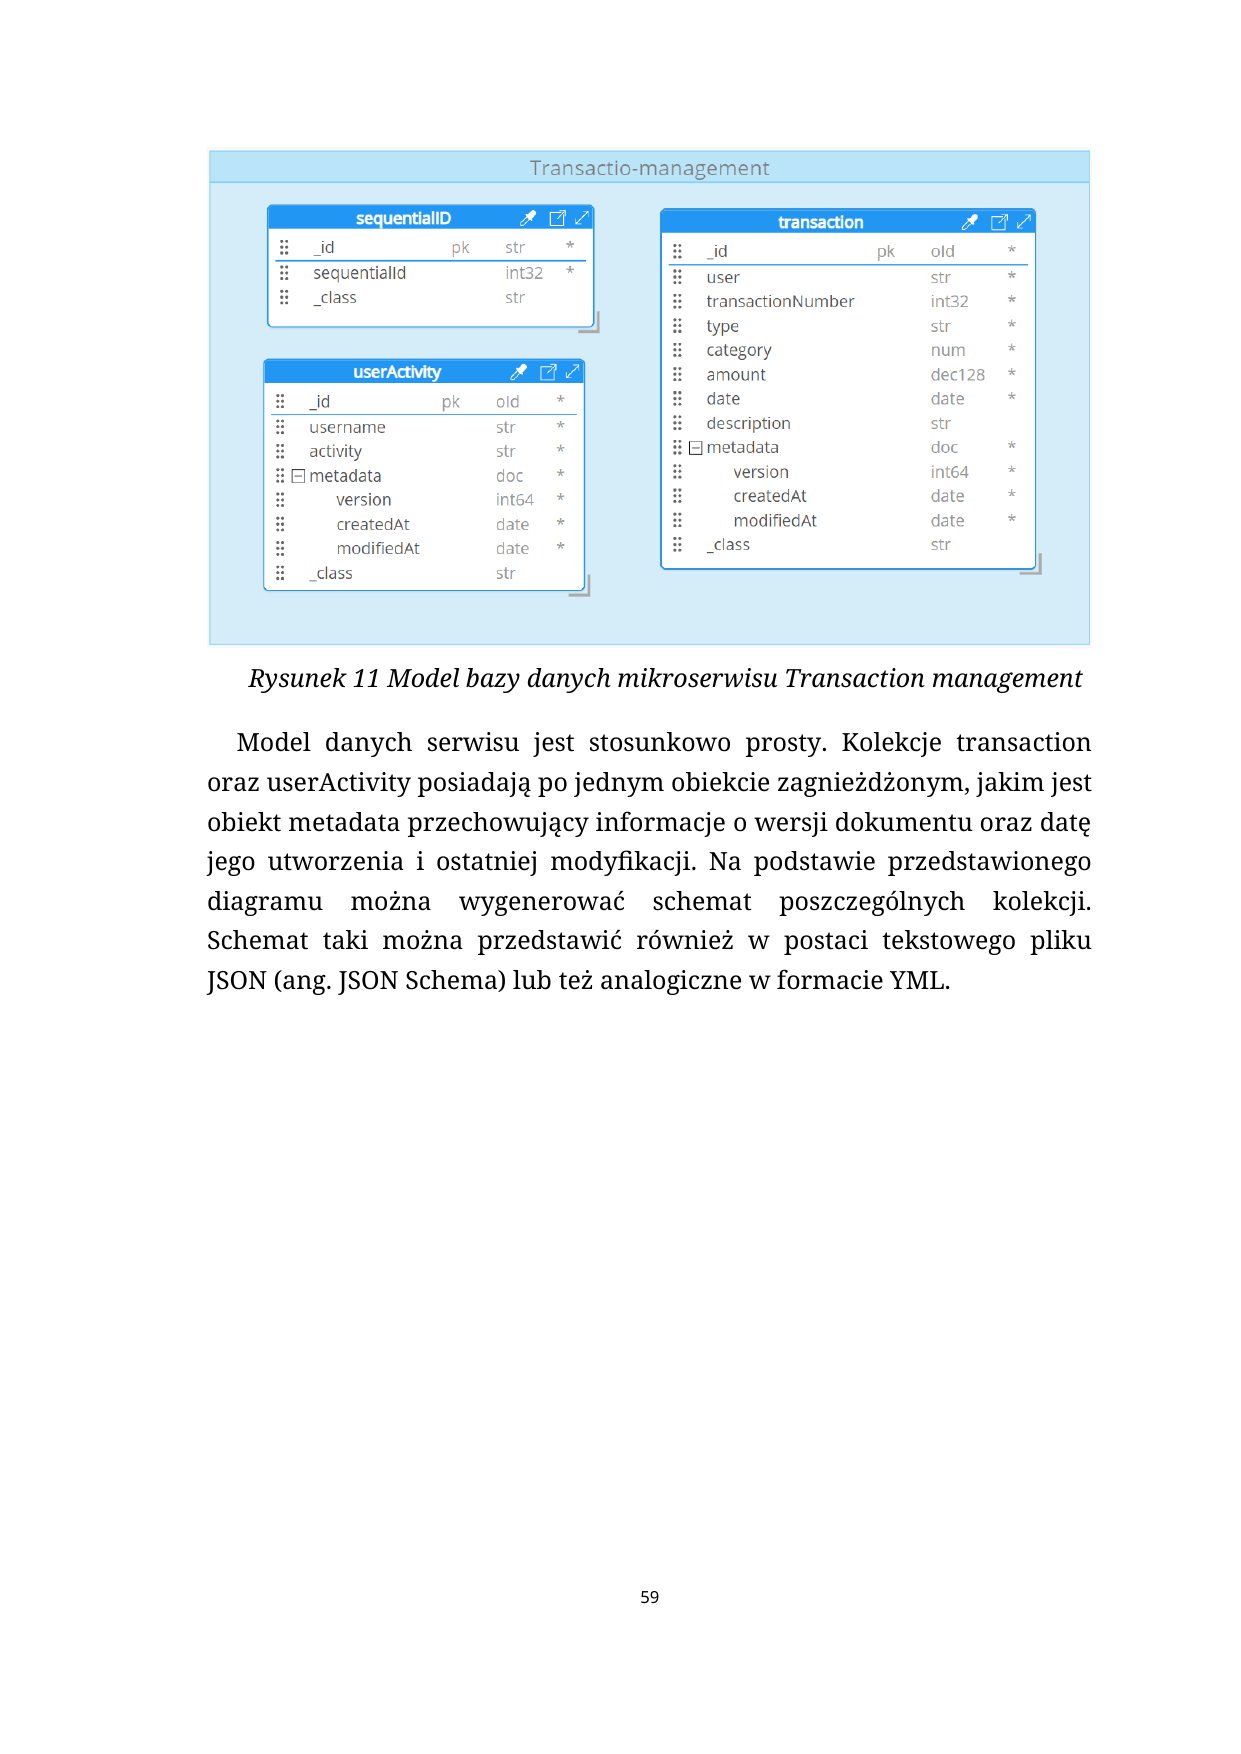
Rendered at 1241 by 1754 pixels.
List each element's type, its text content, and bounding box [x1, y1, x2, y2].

picture [206, 147, 1093, 648]
text Model danych serwisu jest stosunkowo prosty. Kolekcje transaction oraz userActivity posiadają po jednym obiekcie zagnieżdżonym, jakim jest obiekt metadata przechowujący informacje o wersji dokumentu oraz datę jego utworzenia i ostatniej modyfikacji. Na podstawie przedstawionego diagramu można wygenerować schemat poszczególnych kolekcji. Schemat taki można przedstawić również w postaci tekstowego pliku JSON (ang. JSON Schema) lub też analogiczne w formacie YML. [207, 719, 1092, 997]
